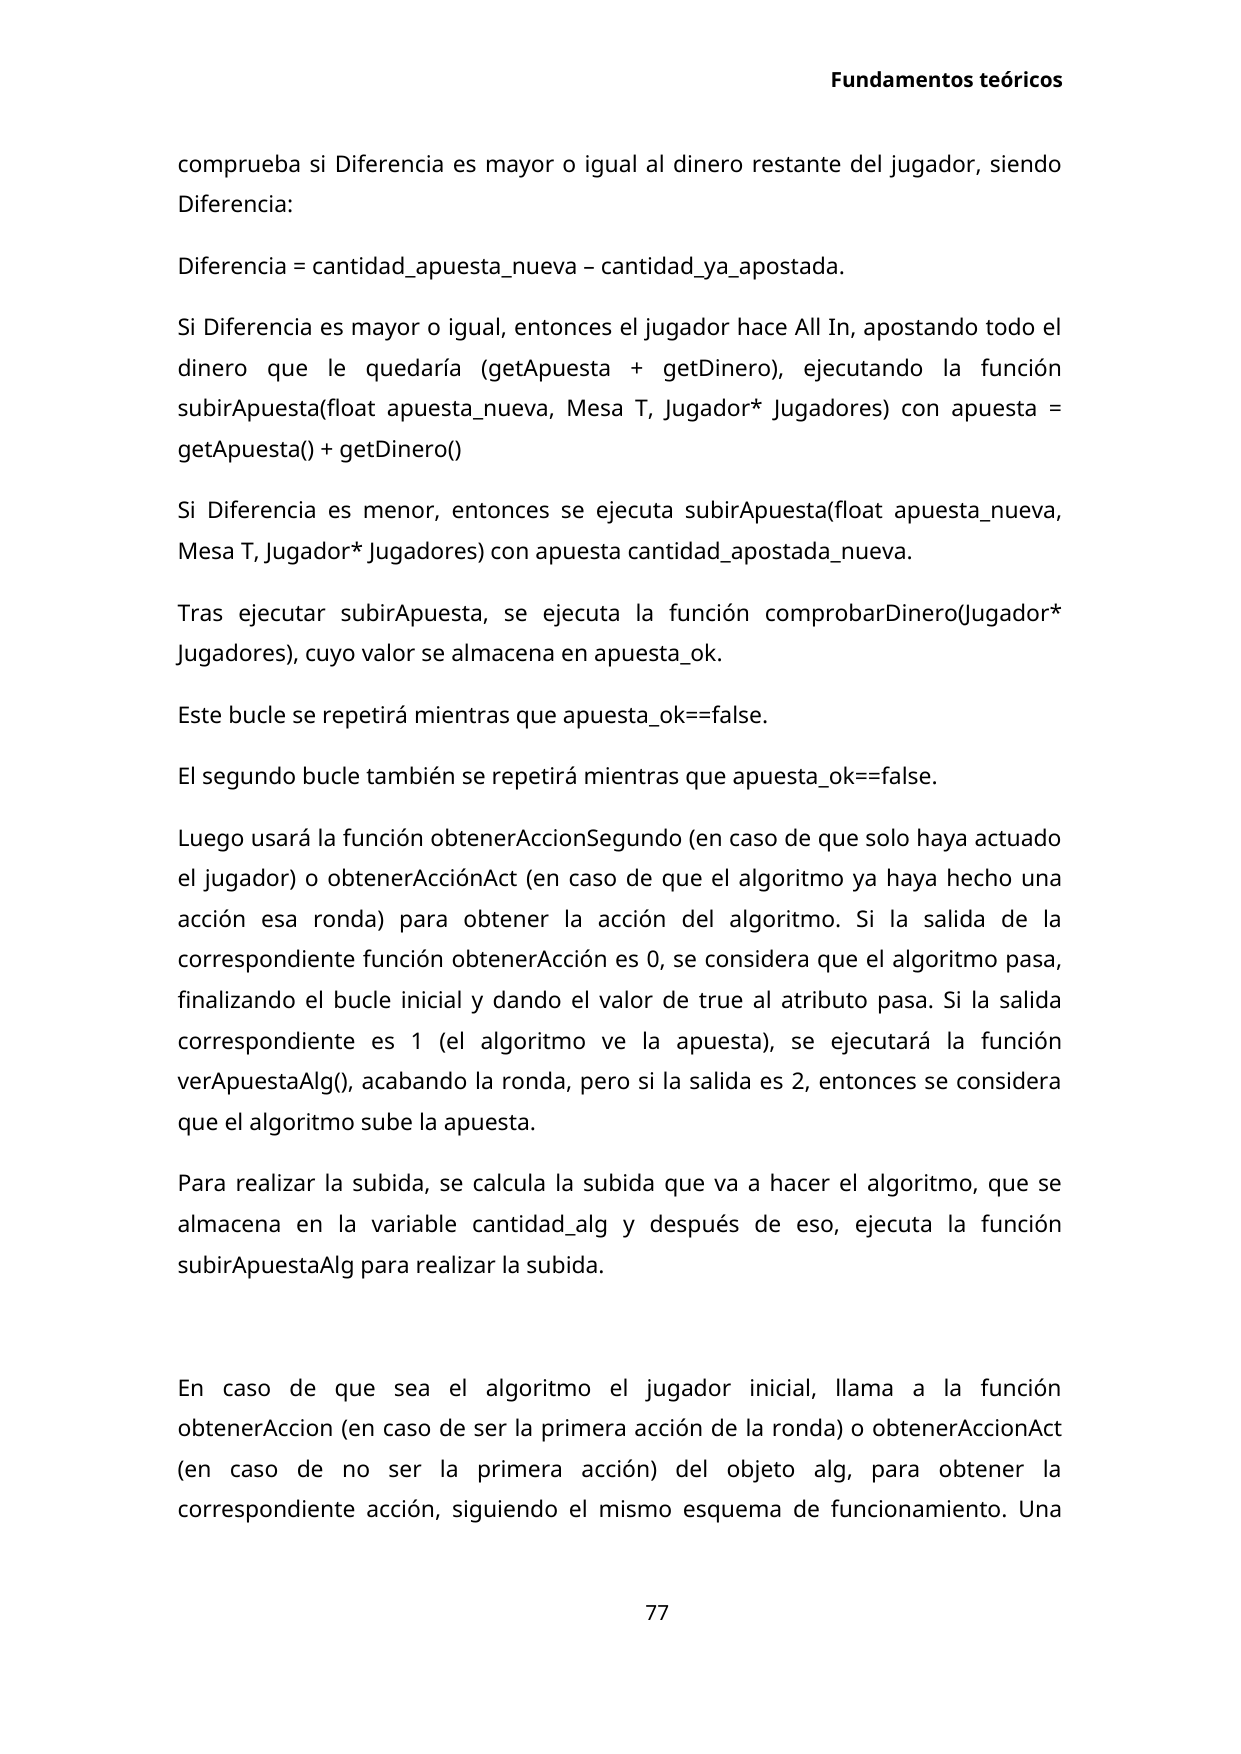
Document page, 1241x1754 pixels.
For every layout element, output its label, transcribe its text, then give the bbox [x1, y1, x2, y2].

text Para realizar la subida, se calcula la subida que va a hacer el algoritmo, que se almacena en la variable cantidad_alg y después de eso, ejecuta la función subirApuestaAlg para realizar la subida. [177, 1167, 1063, 1280]
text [177, 1372, 1063, 1525]
text Luego usará la función obtenerAccionSegundo (en caso de que solo haya actuado el jugador) o obtenerAcciónAct (en caso de que el algoritmo ya haya hecho una acción esa ronda) para obtener la acción del algoritmo. Si la salida de la correspondiente función obtenerAcción es 0, se considera que el algoritmo pasa, finalizando el bucle inicial y dando el valor de true al atributo pasa. Si la salida correspondiente es 1 (el algoritmo ve la apuesta), se ejecutará la función verApuestaAlg(), acabando la ronda, pero si la salida es 2, entonces se considera que el algoritmo sube la apuesta. [177, 822, 1063, 1137]
text El segundo bucle también se repetirá mientras que apuesta_ok==false. [177, 760, 1063, 791]
text Diferencia = cantidad_apuesta_nueva – cantidad_ya_apostada. [177, 250, 1063, 281]
text Este bucle se repetirá mientras que apuesta_ok==false. [177, 699, 1063, 730]
text Si Diferencia es menor, entonces se ejecuta subirApuesta(float apuesta_nueva, Mesa T, Jugador* Jugadores) con apuesta cantidad_apostada_nueva. [177, 494, 1063, 566]
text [177, 148, 1063, 219]
text Tras ejecutar subirApuesta, se ejecuta la función comprobarDinero(Jugador* Jugadores), cuyo valor se almacena en apuesta_ok. [177, 597, 1063, 668]
text Si Diferencia es mayor o igual, entonces el jugador hace All In, apostando todo el dinero que le quedaría (getApuesta + getDinero), ejecutando la función subirApuesta(float apuesta_nueva, Mesa T, Jugador* Jugadores) con apuesta = getApuesta() + getDinero() [177, 311, 1063, 464]
